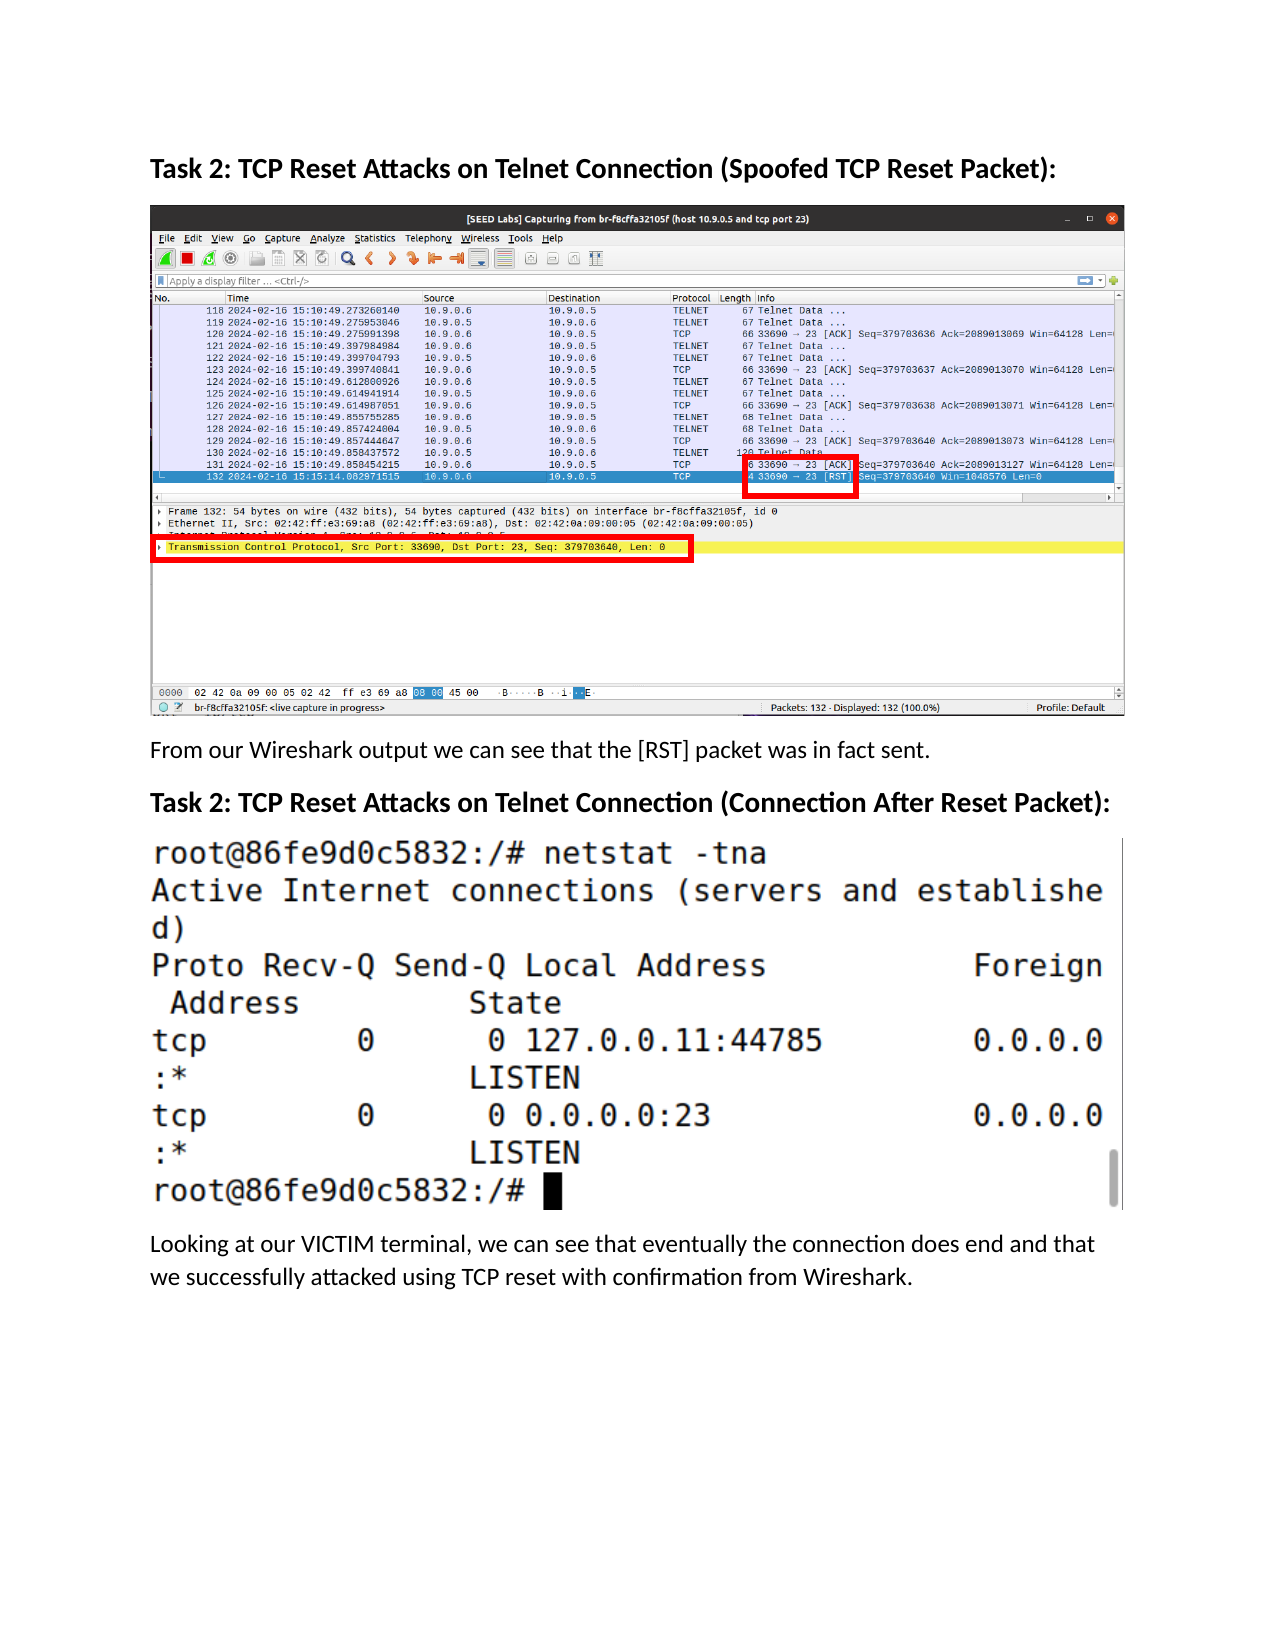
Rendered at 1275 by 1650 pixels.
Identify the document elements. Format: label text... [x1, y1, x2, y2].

text Looking at our VICTIM terminal, we can see that eventually the connection does end and that we successfully attacked using TCP reset with confirmation from Wireshark. [150, 1228, 1125, 1292]
picture [156, 540, 688, 557]
text Task 2: TCP Reset Attacks on Telnet Connection (Spoofed TCP Reset Packet): [150, 150, 1125, 186]
text From our Wireshark output we can see that the [RST] packet was in fact sent. [150, 734, 1125, 765]
text Task 2: TCP Reset Attacks on Telnet Connection (Connection After Reset Packet): [150, 784, 1125, 819]
picture [150, 205, 1125, 716]
picture [150, 838, 1123, 1210]
